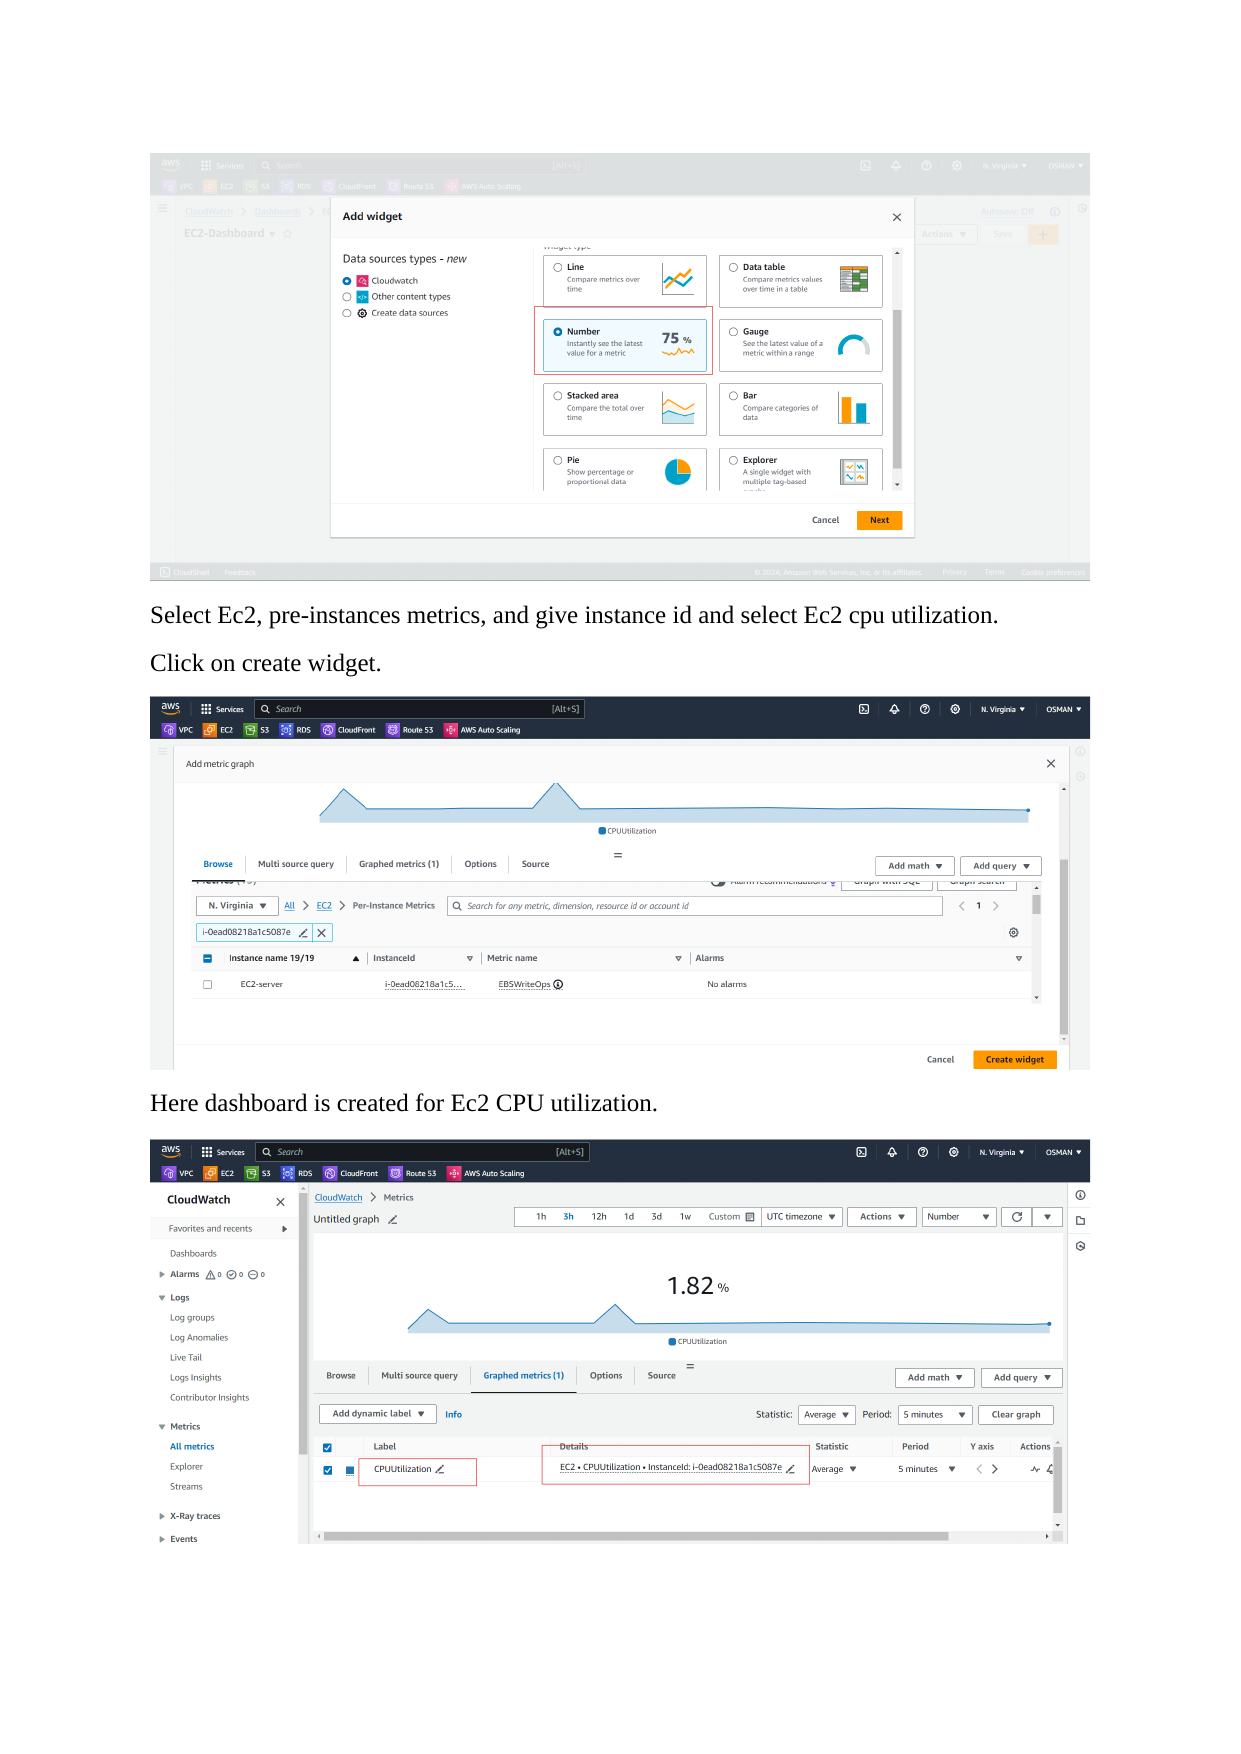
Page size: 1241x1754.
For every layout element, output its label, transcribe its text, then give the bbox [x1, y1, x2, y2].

picture [150, 1136, 1091, 1544]
text Select Ec2, pre-instances metrics, and give instance id and select Ec2 cpu utilization. [150, 600, 1090, 629]
picture [150, 150, 1091, 581]
text Here dashboard is created for Ec2 CPU utilization. [150, 1088, 1090, 1117]
picture [150, 695, 1091, 1070]
text Click on create widget. [150, 648, 1090, 676]
